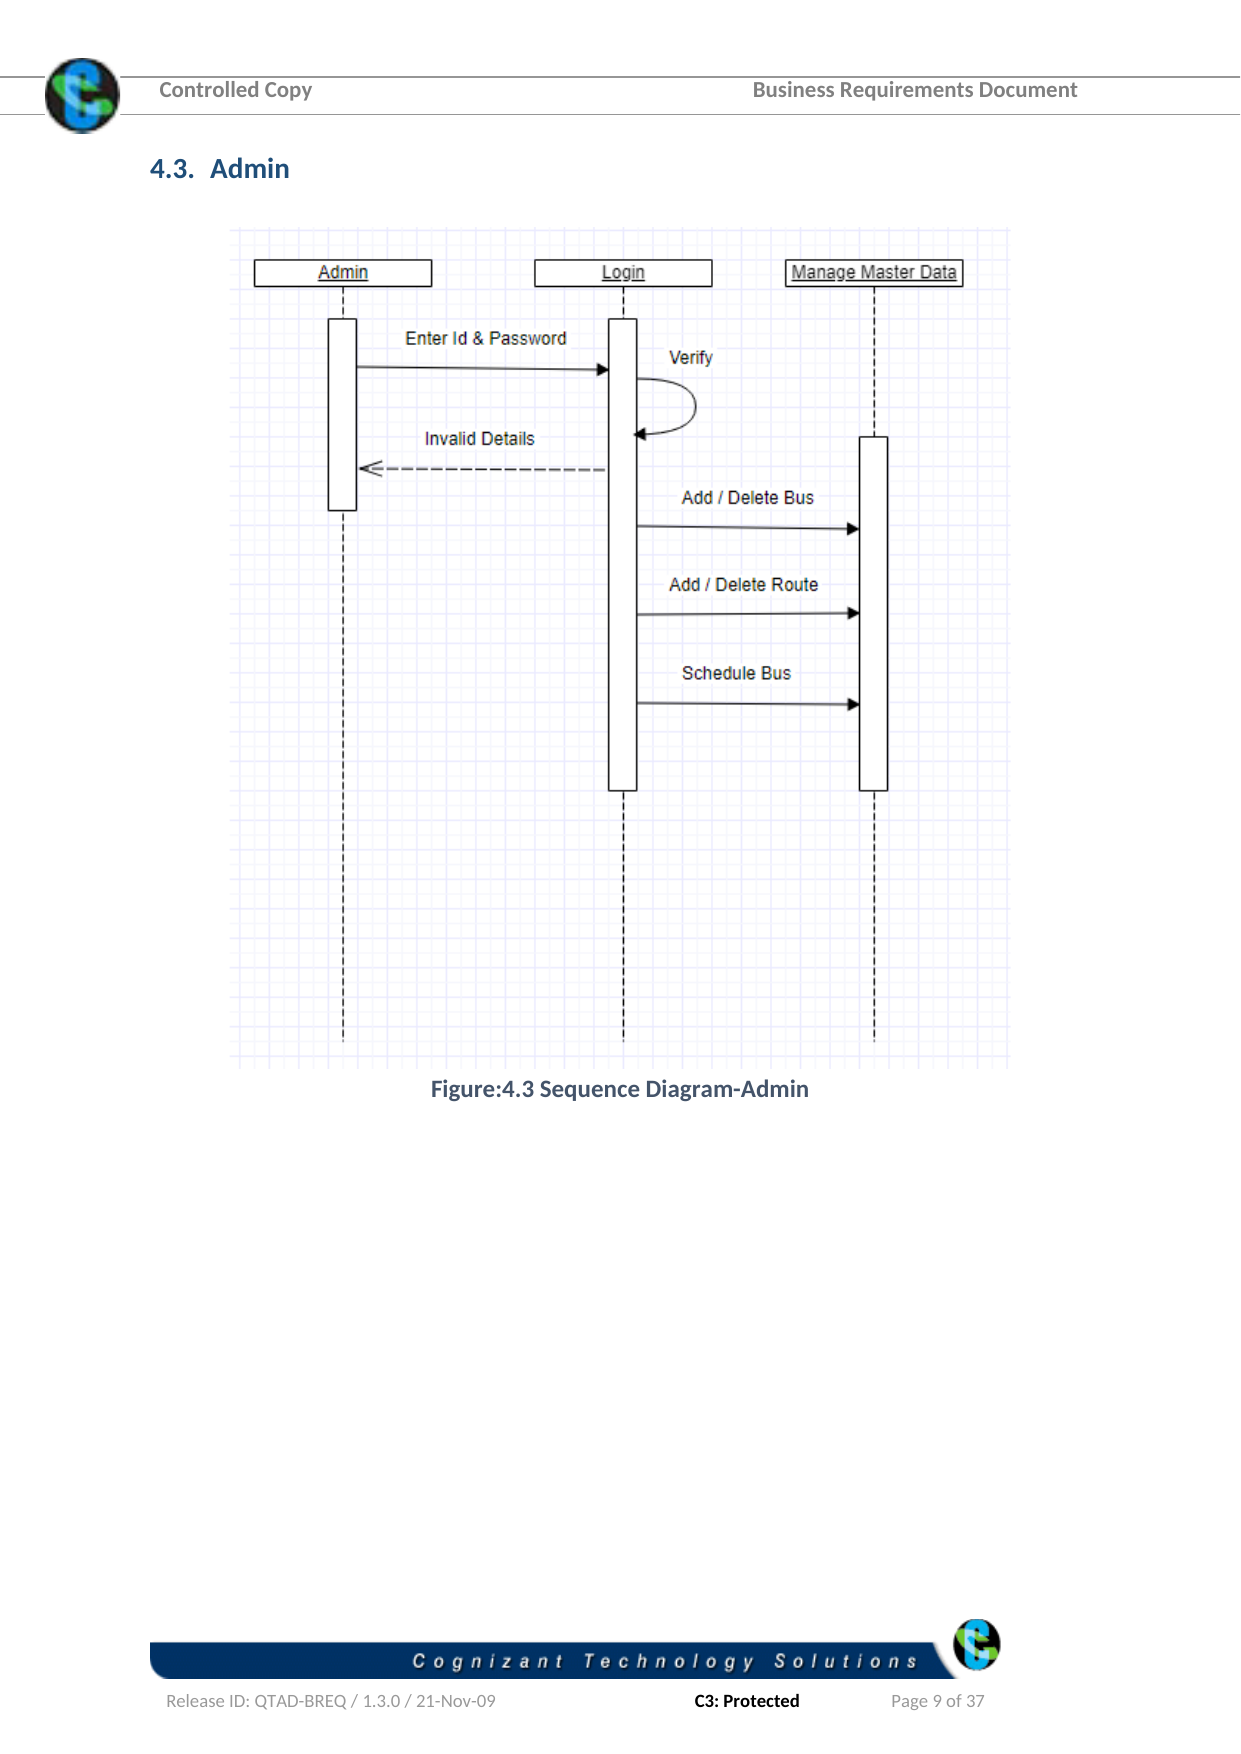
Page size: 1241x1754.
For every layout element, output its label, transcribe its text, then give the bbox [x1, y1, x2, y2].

picture [45, 58, 121, 134]
text 4.3. Admin [150, 150, 1090, 186]
picture [150, 1619, 1041, 1679]
text Figure:4.3 Sequence Diagram-Admin [150, 1073, 1090, 1103]
picture [229, 227, 1011, 1069]
